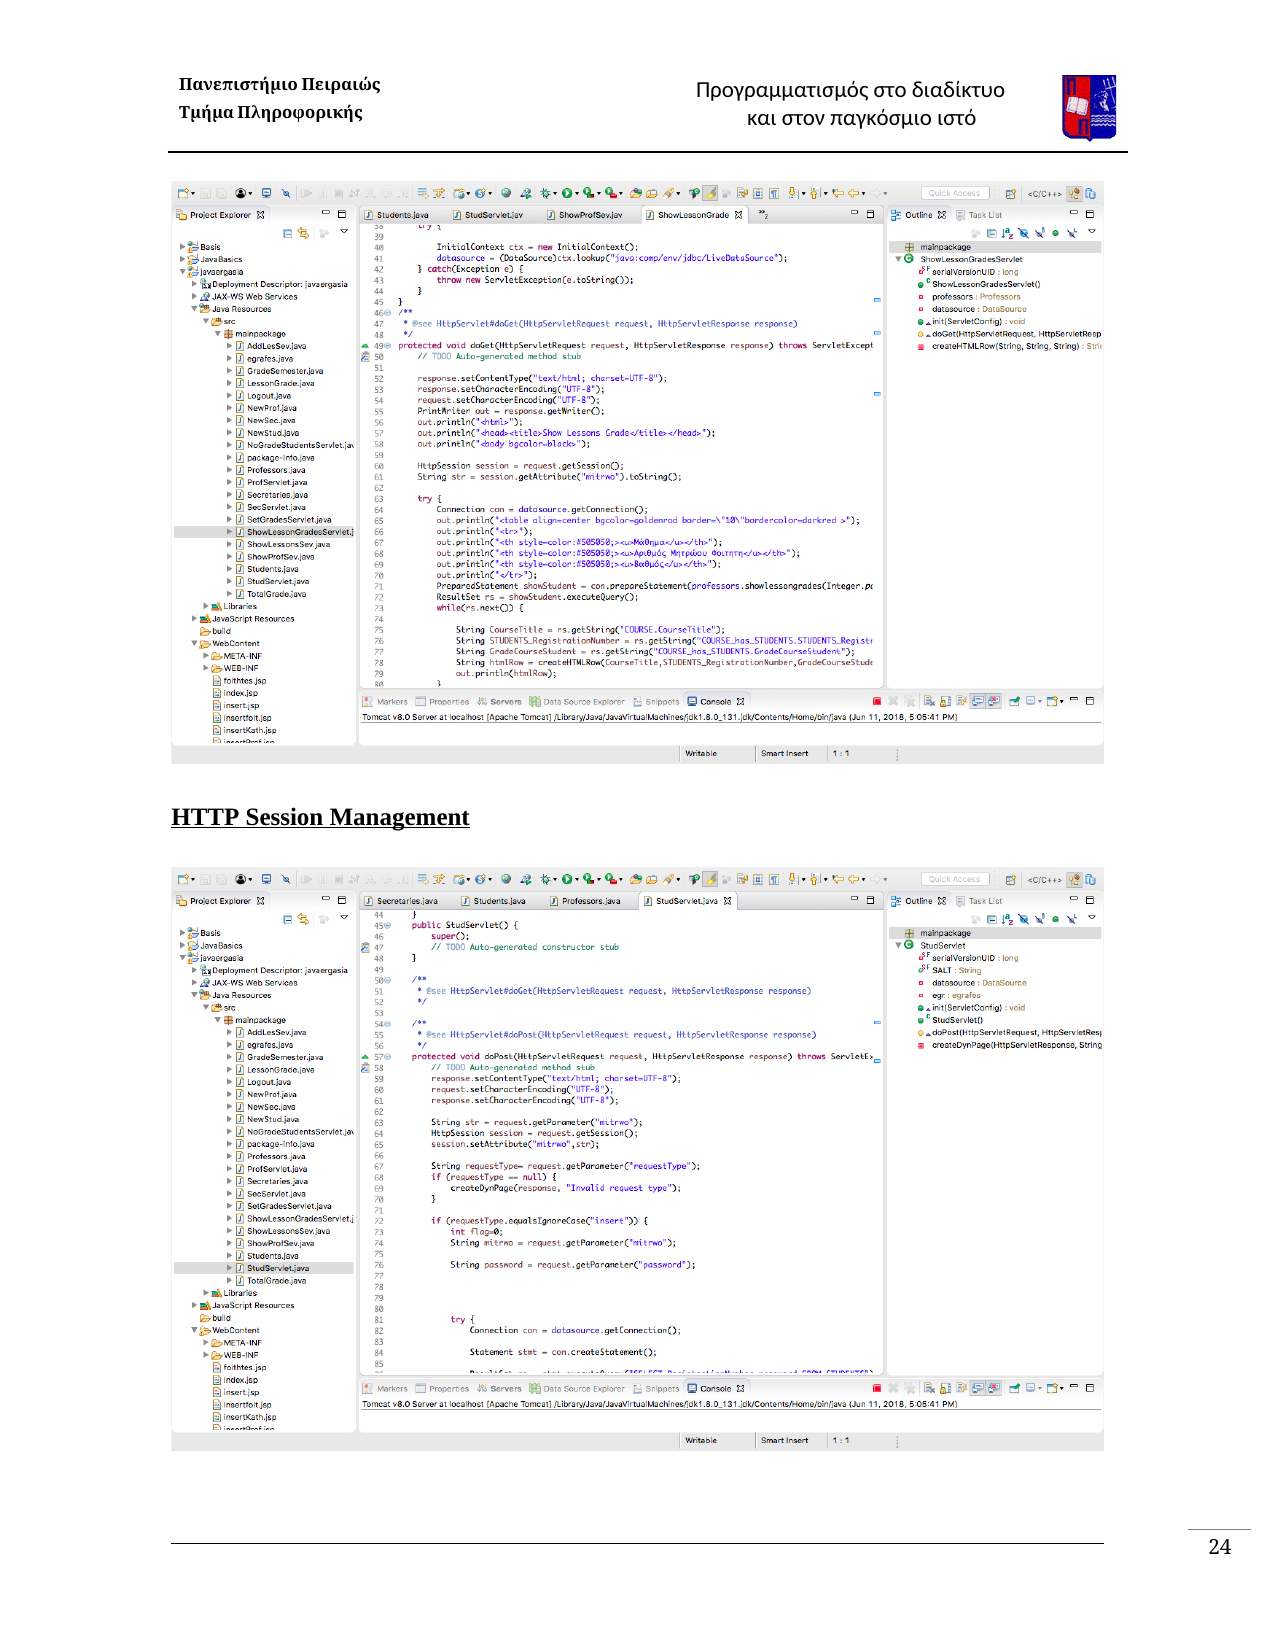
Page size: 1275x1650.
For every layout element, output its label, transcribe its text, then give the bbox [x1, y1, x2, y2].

picture [171, 181, 1104, 764]
picture [171, 867, 1104, 1451]
picture [1062, 75, 1117, 142]
text HTTP Session Management [171, 802, 1104, 830]
